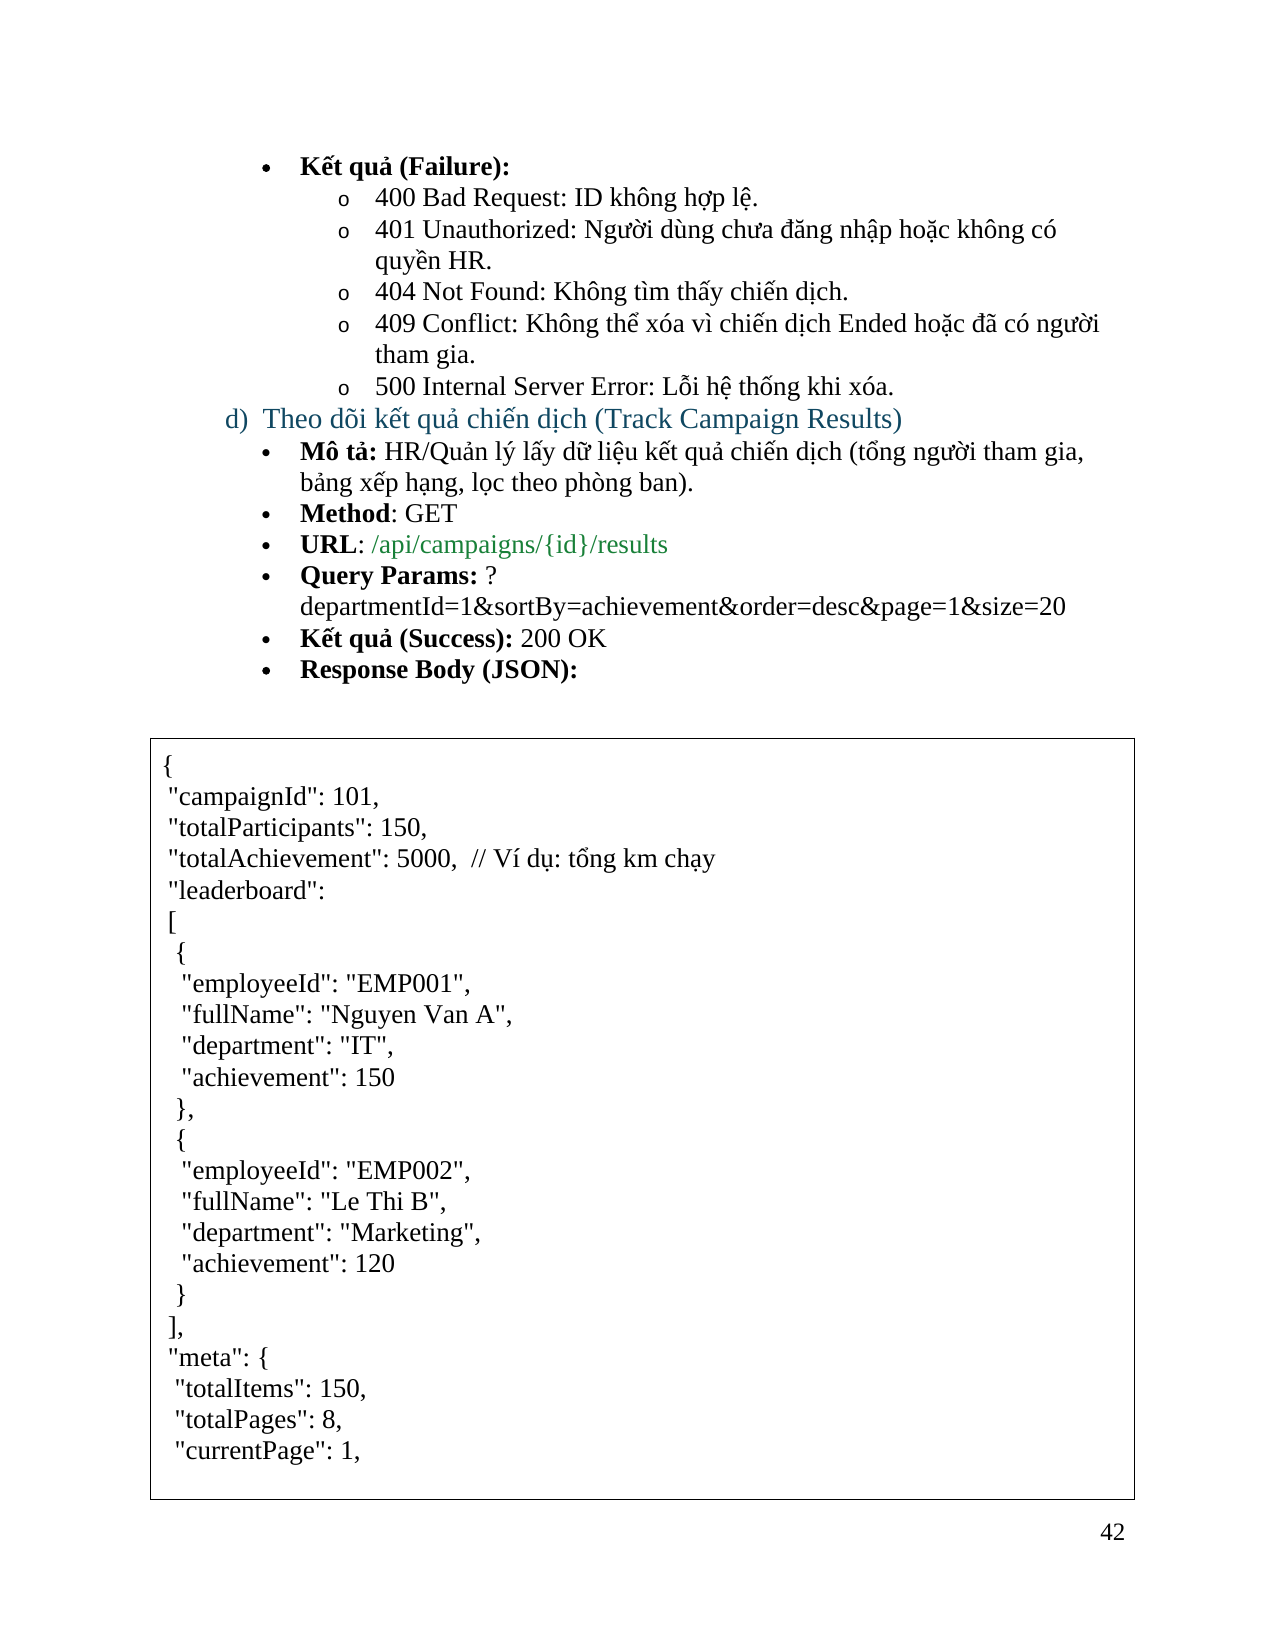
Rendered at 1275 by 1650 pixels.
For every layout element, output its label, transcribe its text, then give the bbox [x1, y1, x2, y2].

list URL: /api/campaigns/{id}/results [262, 528, 1125, 559]
list Kết quả (Failure): [262, 150, 1125, 181]
list 500 Internal Server Error: Lỗi hệ thống khi xóa. [337, 370, 1125, 401]
list Method: GET [262, 497, 1125, 528]
list 404 Not Found: Không tìm thấy chiến dịch. [337, 275, 1125, 307]
subtitle Theo dõi kết quả chiến dịch (Track Campaign Results) [225, 401, 1125, 435]
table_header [151, 739, 1134, 1499]
list Query Params: ?departmentId=1&sortBy=achievement&order=desc&page=1&size=20 [262, 559, 1125, 622]
list Kết quả (Success): 200 OK [262, 622, 1125, 653]
list Response Body (JSON): [262, 653, 1125, 684]
list Mô tả: HR/Quản lý lấy dữ liệu kết quả chiến dịch (tổng người tham gia, bảng xếp hạng, lọc theo phòng ban). [262, 435, 1125, 497]
list 400 Bad Request: ID không hợp lệ. [337, 181, 1125, 213]
list 409 Conflict: Không thể xóa vì chiến dịch Ended hoặc đã có người tham gia. [337, 307, 1125, 370]
list 401 Unauthorized: Người dùng chưa đăng nhập hoặc không có quyền HR. [337, 213, 1125, 275]
